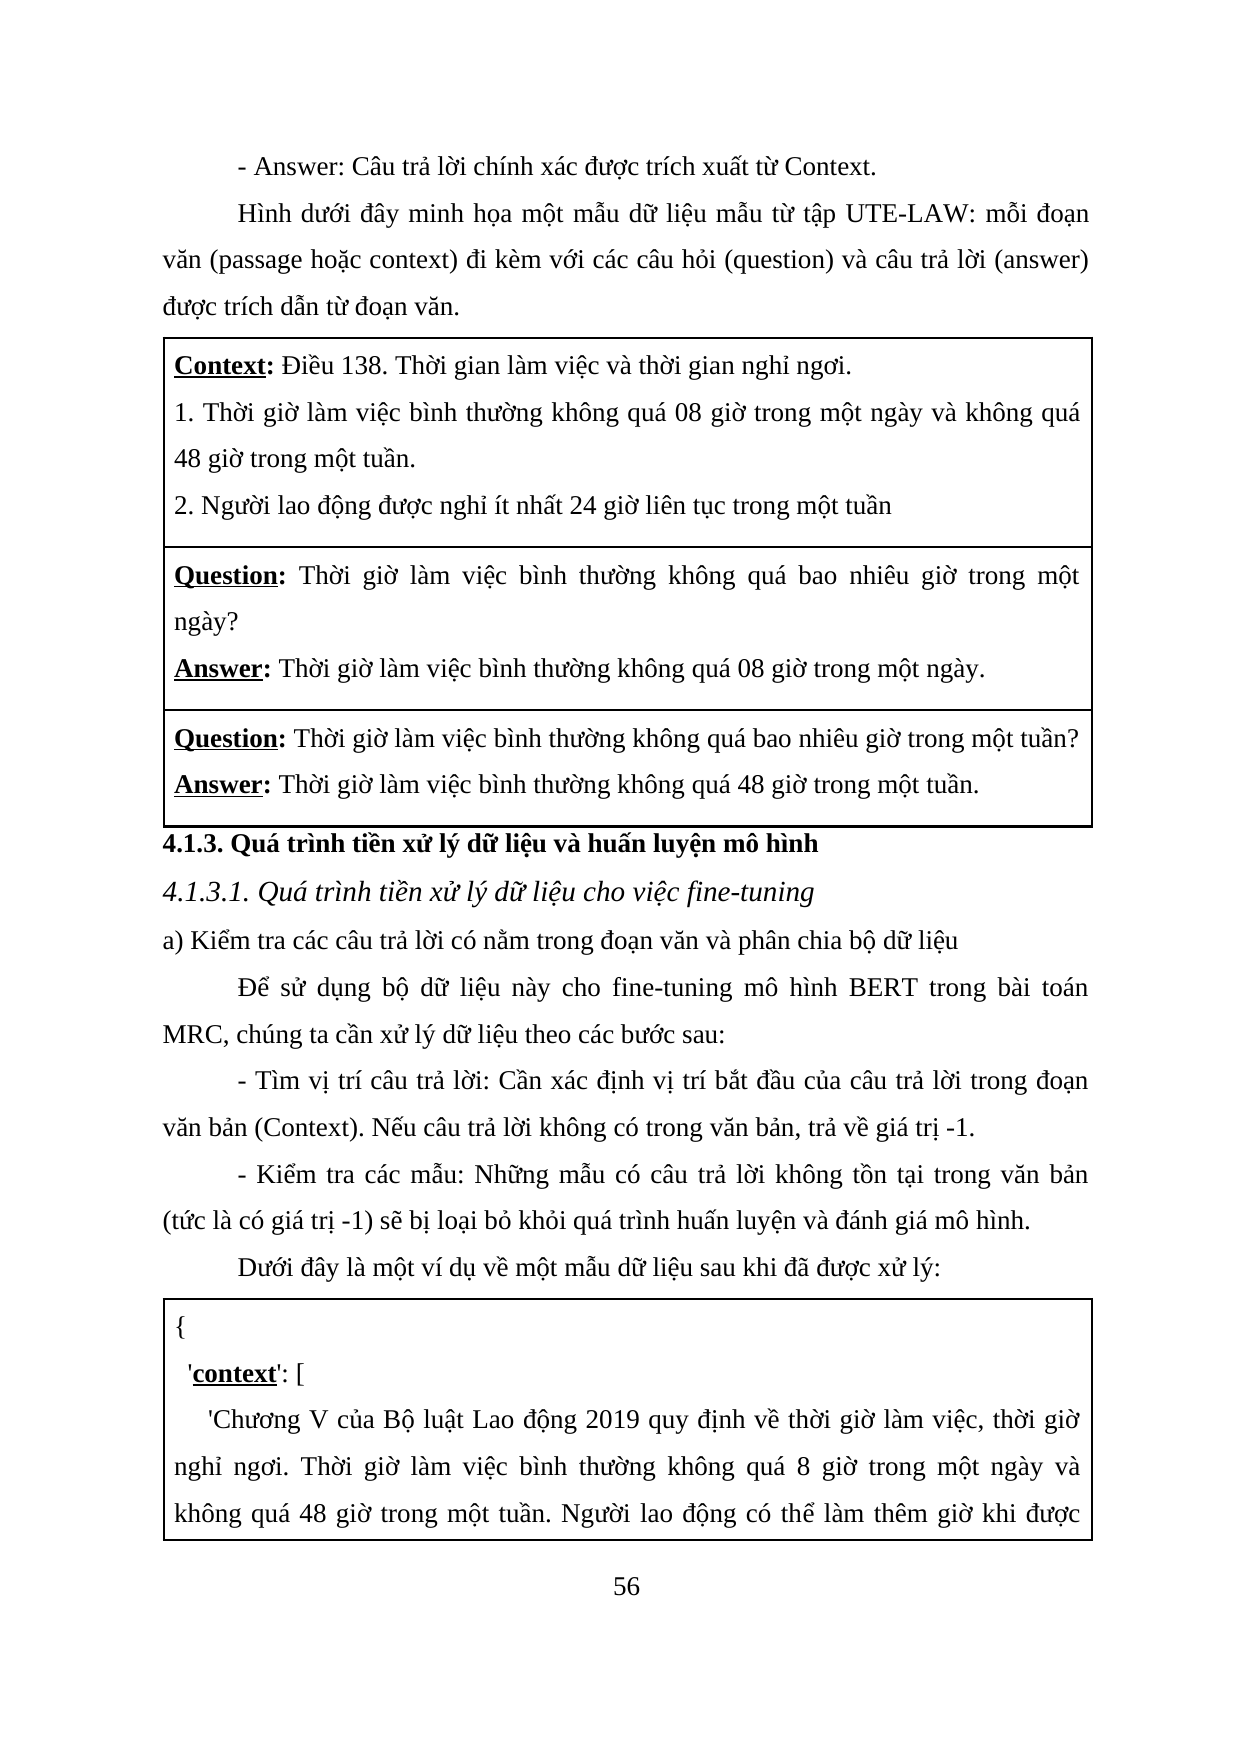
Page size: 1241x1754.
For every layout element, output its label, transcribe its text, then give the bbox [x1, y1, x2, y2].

table_cell Question: Thời giờ làm việc bình thường không quá bao nhiêu giờ trong một ngày? Answer: Thời giờ làm việc bình thường không quá 08 giờ trong một ngày. [165, 548, 1091, 709]
text Để sử dụng bộ dữ liệu này cho fine-tuning mô hình BERT trong bài toán MRC, chúng ta cần xử lý dữ liệu theo các bước sau: [162, 971, 1090, 1049]
text Dưới đây là một ví dụ về một mẫu dữ liệu sau khi đã được xử lý: [162, 1251, 1090, 1282]
text - Tìm vị trí câu trả lời: Cần xác định vị trí bắt đầu của câu trả lời trong đoạn văn bản (Context). Nếu câu trả lời không có trong văn bản, trả về giá trị -1. [162, 1064, 1090, 1142]
subtitle 4.1.3.1. Quá trình tiền xử lý dữ liệu cho việc fine-tuning [162, 874, 1090, 908]
table_header Context: Điều 138. Thời gian làm việc và thời gian nghỉ ngơi. 1. Thời giờ làm việc bình thường không quá 08 giờ trong một ngày và không quá 48 giờ trong một tuần. 2. Người lao động được nghỉ ít nhất 24 giờ liên tục trong một tuần [165, 339, 1091, 546]
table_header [165, 1300, 1091, 1538]
subtitle 4.1.3. Quá trình tiền xử lý dữ liệu và huấn luyện mô hình [162, 827, 1090, 859]
text a) Kiểm tra các câu trả lời có nằm trong đoạn văn và phân chia bộ dữ liệu [162, 924, 1090, 956]
text Hình dưới đây minh họa một mẫu dữ liệu mẫu từ tập UTE-LAW: mỗi đoạn văn (passage hoặc context) đi kèm với các câu hỏi (question) và câu trả lời (answer) được trích dẫn từ đoạn văn. [162, 197, 1090, 321]
text - Answer: Câu trả lời chính xác được trích xuất từ Context. [162, 150, 1090, 181]
text - Kiểm tra các mẫu: Những mẫu có câu trả lời không tồn tại trong văn bản (tức là có giá trị -1) sẽ bị loại bỏ khỏi quá trình huấn luyện và đánh giá mô hình. [162, 1158, 1090, 1236]
table_cell Question: Thời giờ làm việc bình thường không quá bao nhiêu giờ trong một tuần? Answer: Thời giờ làm việc bình thường không quá 48 giờ trong một tuần. [165, 711, 1091, 825]
